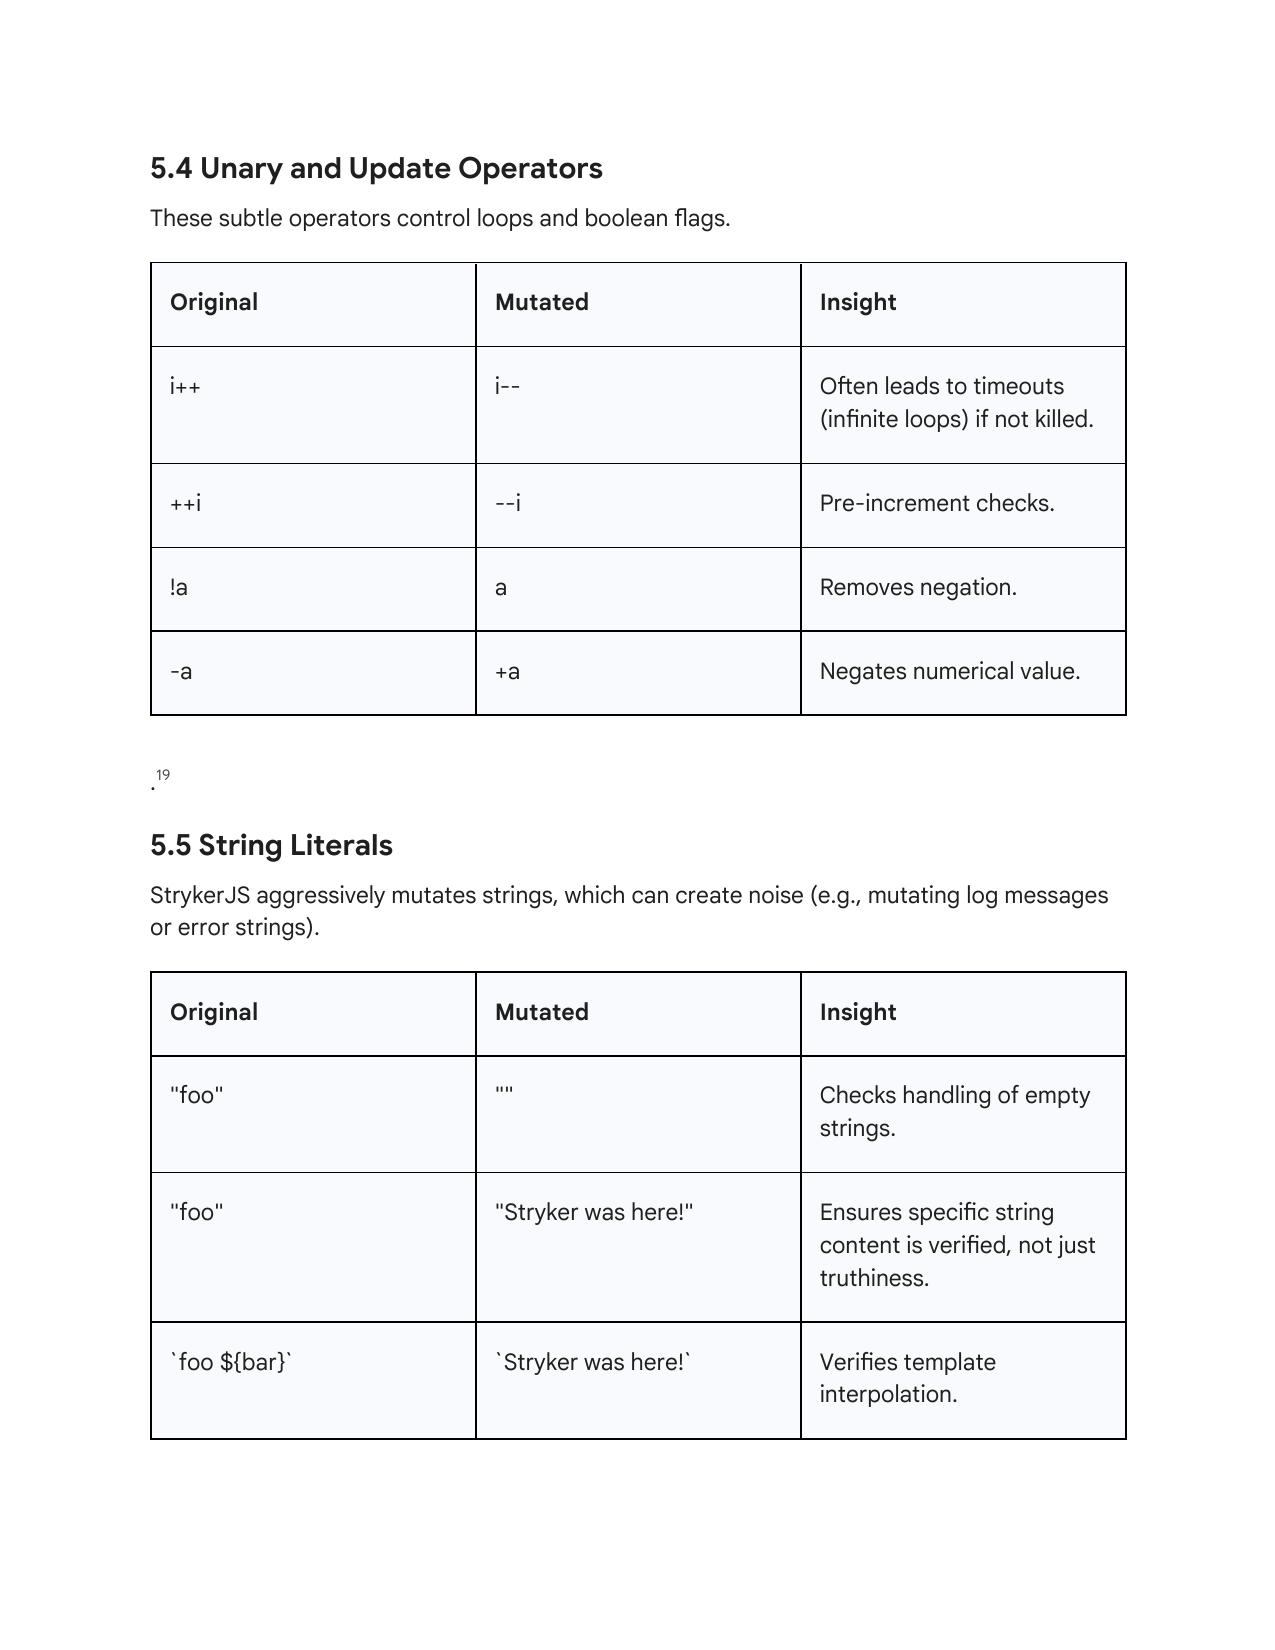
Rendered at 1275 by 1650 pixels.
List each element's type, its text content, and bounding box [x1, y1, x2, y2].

table_cell +a [477, 632, 800, 714]
table_cell --i [477, 464, 800, 546]
table_cell Negates numerical value. [802, 632, 1125, 714]
table_header Insight [802, 263, 1125, 346]
text These subtle operators control loops and boolean flags. [150, 204, 1125, 233]
table_cell `Stryker was here!` [477, 1323, 800, 1438]
table_cell "Stryker was here!" [477, 1173, 800, 1321]
table_cell Pre-increment checks. [802, 464, 1125, 546]
table_cell !a [152, 548, 475, 630]
subtitle 5.5 String Literals [150, 827, 1125, 863]
text .19 [150, 766, 1125, 797]
table_header Insight [802, 973, 1125, 1055]
table_cell Often leads to timeouts (infinite loops) if not killed. [802, 347, 1125, 462]
subtitle 5.4 Unary and Update Operators [150, 150, 1125, 187]
table_cell "" [477, 1057, 800, 1172]
table_cell i-- [477, 347, 800, 462]
table_header Original [152, 973, 475, 1055]
table_cell "foo" [152, 1173, 475, 1321]
table_cell Checks handling of empty strings. [802, 1057, 1125, 1172]
text StrykerJS aggressively mutates strings, which can create noise (e.g., mutating log messages or error strings). [150, 881, 1125, 942]
table_cell `foo ${bar}` [152, 1323, 475, 1438]
table_header Mutated [477, 973, 800, 1055]
table_cell Verifies template interpolation. [802, 1323, 1125, 1438]
table_header Mutated [477, 263, 801, 346]
table_cell ++i [152, 464, 475, 546]
table_header Original [152, 263, 476, 346]
table_cell i++ [152, 347, 475, 462]
table_cell a [477, 548, 800, 630]
table_cell Ensures specific string content is verified, not just truthiness. [802, 1173, 1125, 1321]
table_cell "foo" [152, 1057, 475, 1172]
table_cell Removes negation. [802, 548, 1125, 630]
table_cell -a [152, 632, 475, 714]
